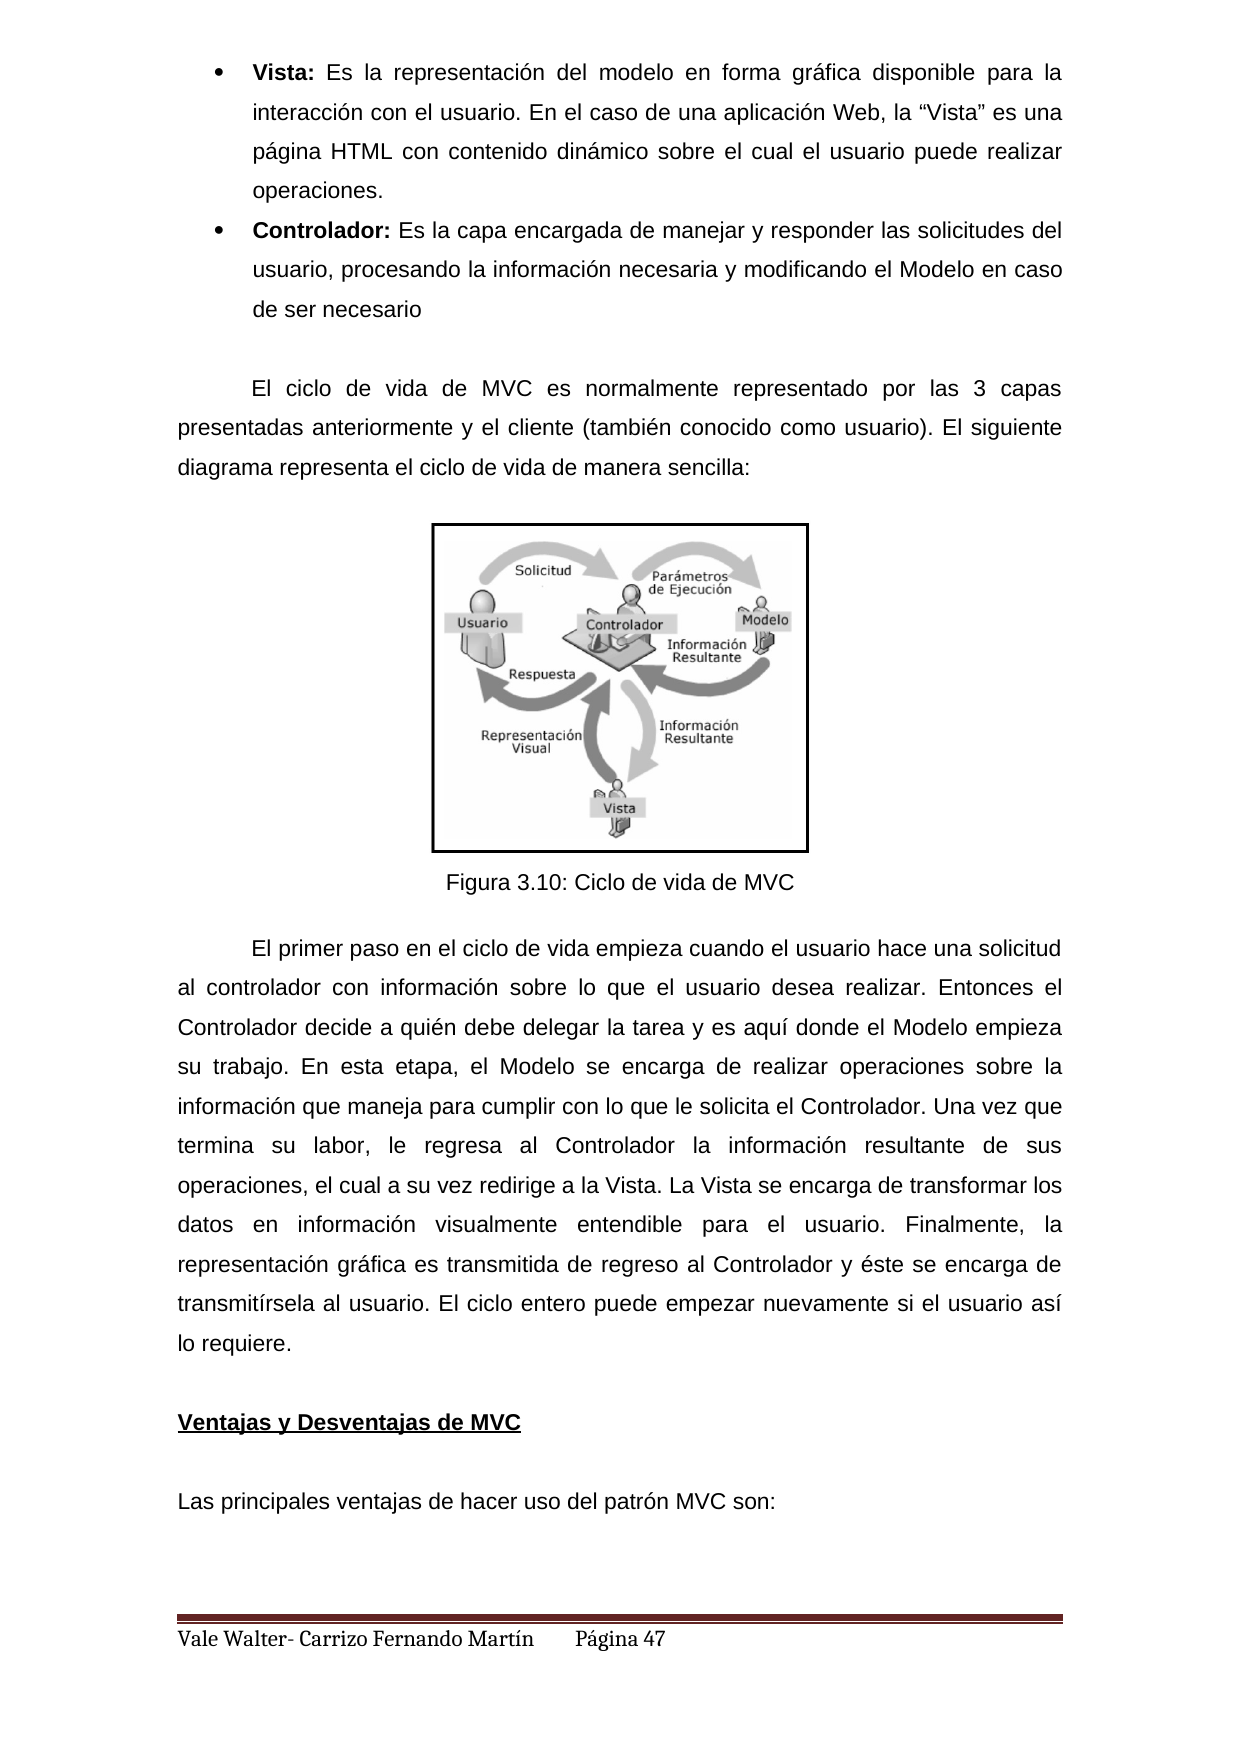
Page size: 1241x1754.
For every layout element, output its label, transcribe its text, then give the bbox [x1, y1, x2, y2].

text El primer paso en el ciclo de vida empieza cuando el usuario hace una solicitud al controlador con información sobre lo que el usuario desea realizar. Entonces el Controlador decide a quién debe delegar la tarea y es aquí donde el Modelo empieza su trabajo. En esta etapa, el Modelo se encarga de realizar operaciones sobre la información que maneja para cumplir con lo que le solicita el Controlador. Una vez que termina su labor, le regresa al Controlador la información resultante de sus operaciones, el cual a su vez redirige a la Vista. La Vista se encarga de transformar los datos en información visualmente entendible para el usuario. Finalmente, la representación gráfica es transmitida de regreso al Controlador y éste se encarga de transmitírsela al usuario. El ciclo entero puede empezar nuevamente si el usuario así lo requiere. [177, 935, 1063, 1356]
text Figura 3.10: Ciclo de vida de MVC [177, 868, 1063, 895]
text El ciclo de vida de MVC es normalmente representado por las 3 capas presentadas anteriormente y el cliente (también conocido como usuario). El siguiente diagrama representa el ciclo de vida de manera sencilla: [177, 375, 1063, 480]
list Vista: Es la representación del modelo en forma gráfica disponible para la interacción con el usuario. En el caso de una aplicación Web, la “Vista” es una página HTML con contenido dinámico sobre el cual el usuario puede realizar operaciones. [215, 59, 1063, 204]
text Ventajas y Desventajas de MVC [177, 1409, 1063, 1435]
list Controlador: Es la capa encargada de manejar y responder las solicitudes del usuario, procesando la información necesaria y modificando el Modelo en caso de ser necesario [215, 217, 1063, 322]
text Las principales ventajas de hacer uso del patrón MVC son: [177, 1488, 1063, 1514]
picture [428, 520, 812, 855]
